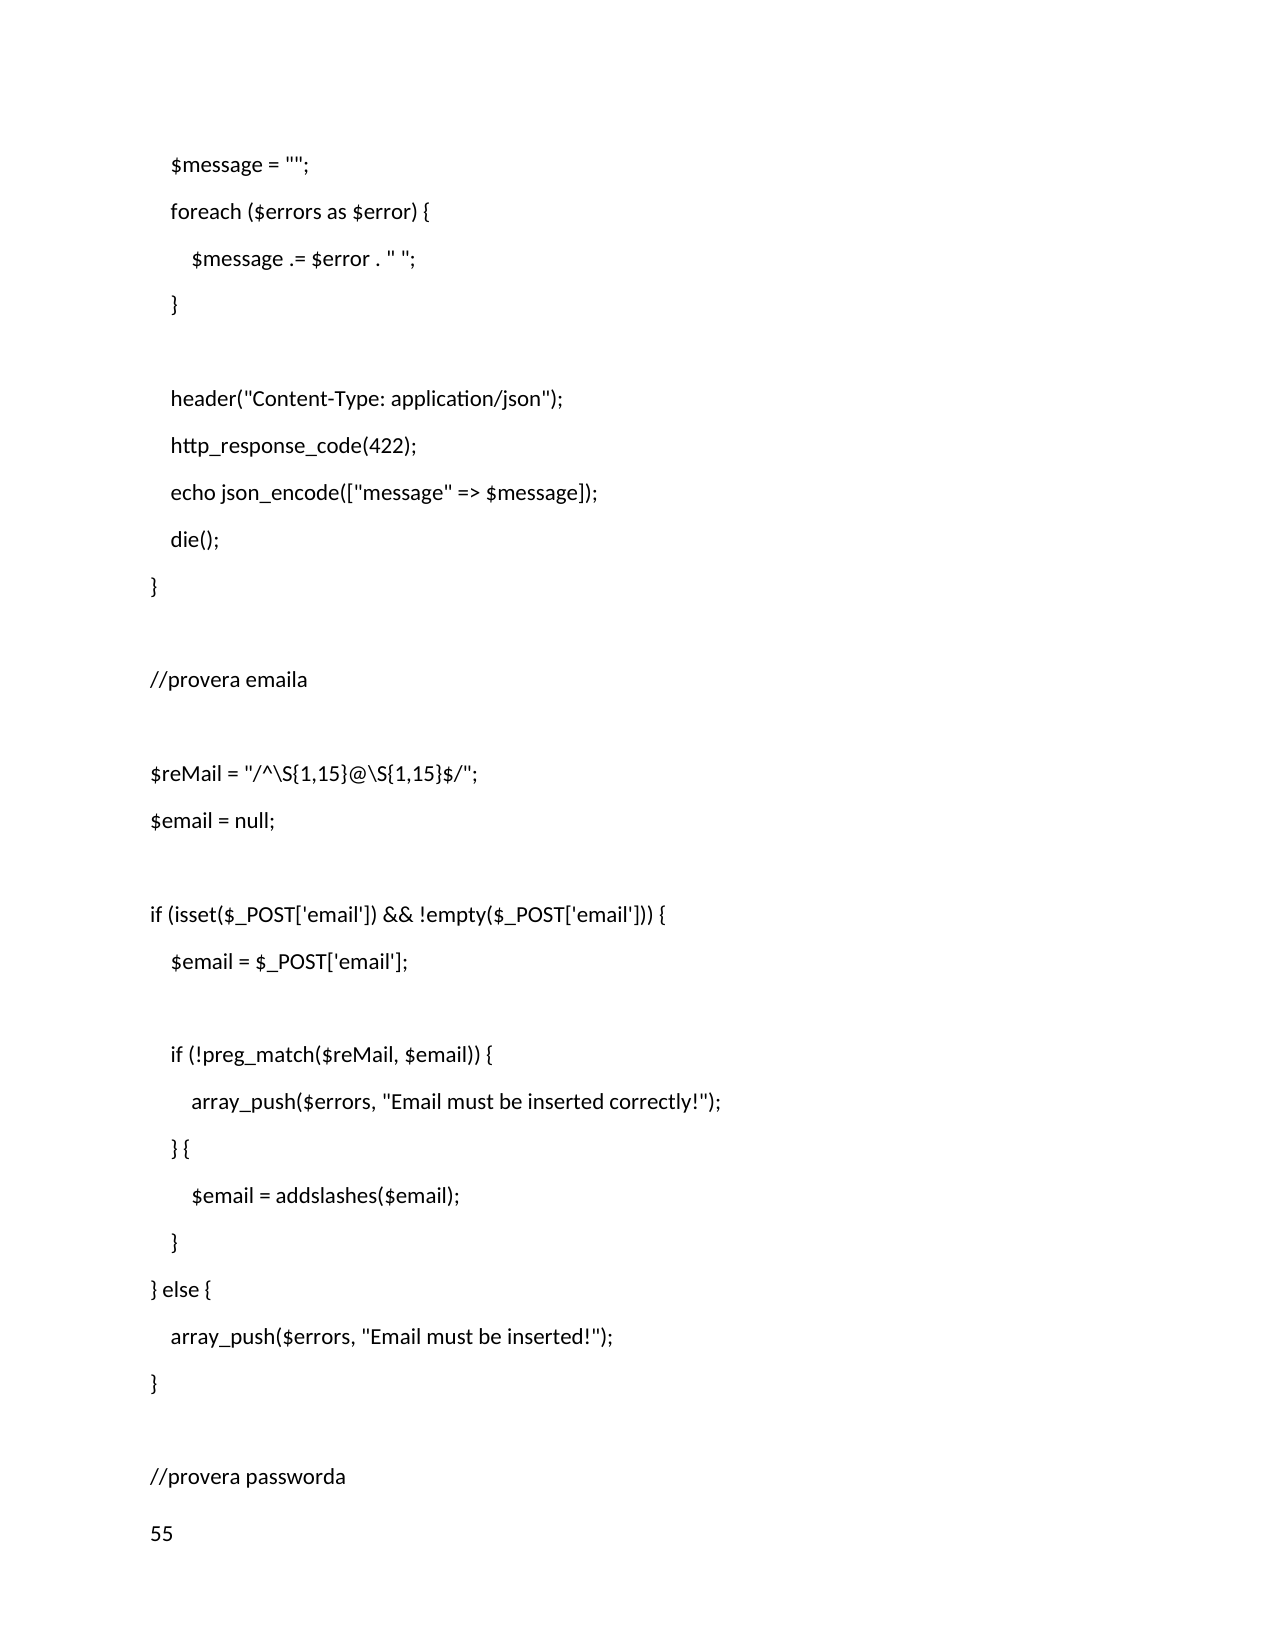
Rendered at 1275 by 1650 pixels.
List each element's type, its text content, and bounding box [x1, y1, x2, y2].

text array_push($errors, "Email must be inserted!"); [150, 1322, 1125, 1350]
text echo json_encode(["message" => $message]); [150, 478, 1125, 506]
text } { [150, 1134, 1125, 1162]
text http_response_code(422); [150, 431, 1125, 459]
text foreach ($errors as $error) { [150, 197, 1125, 225]
text array_push($errors, "Email must be inserted correctly!"); [150, 1087, 1125, 1116]
text die(); [150, 525, 1125, 553]
text } [150, 291, 1125, 319]
text if (isset($_POST['email']) && !empty($_POST['email'])) { [150, 900, 1125, 928]
text if (!preg_match($reMail, $email)) { [150, 1041, 1125, 1069]
text } else { [150, 1275, 1125, 1303]
text $message .= $error . " "; [150, 244, 1125, 272]
text } [150, 1369, 1125, 1397]
text $email = addslashes($email); [150, 1181, 1125, 1209]
text $message = ""; [150, 150, 1125, 178]
text $email = null; [150, 806, 1125, 834]
text //provera passworda [150, 1462, 1125, 1491]
text //provera emaila [150, 666, 1125, 694]
text } [150, 572, 1125, 600]
text header("Content-Type: application/json"); [150, 384, 1125, 412]
text $email = $_POST['email']; [150, 947, 1125, 975]
text $reMail = "/^\S{1,15}@\S{1,15}$/"; [150, 759, 1125, 787]
text } [150, 1228, 1125, 1256]
